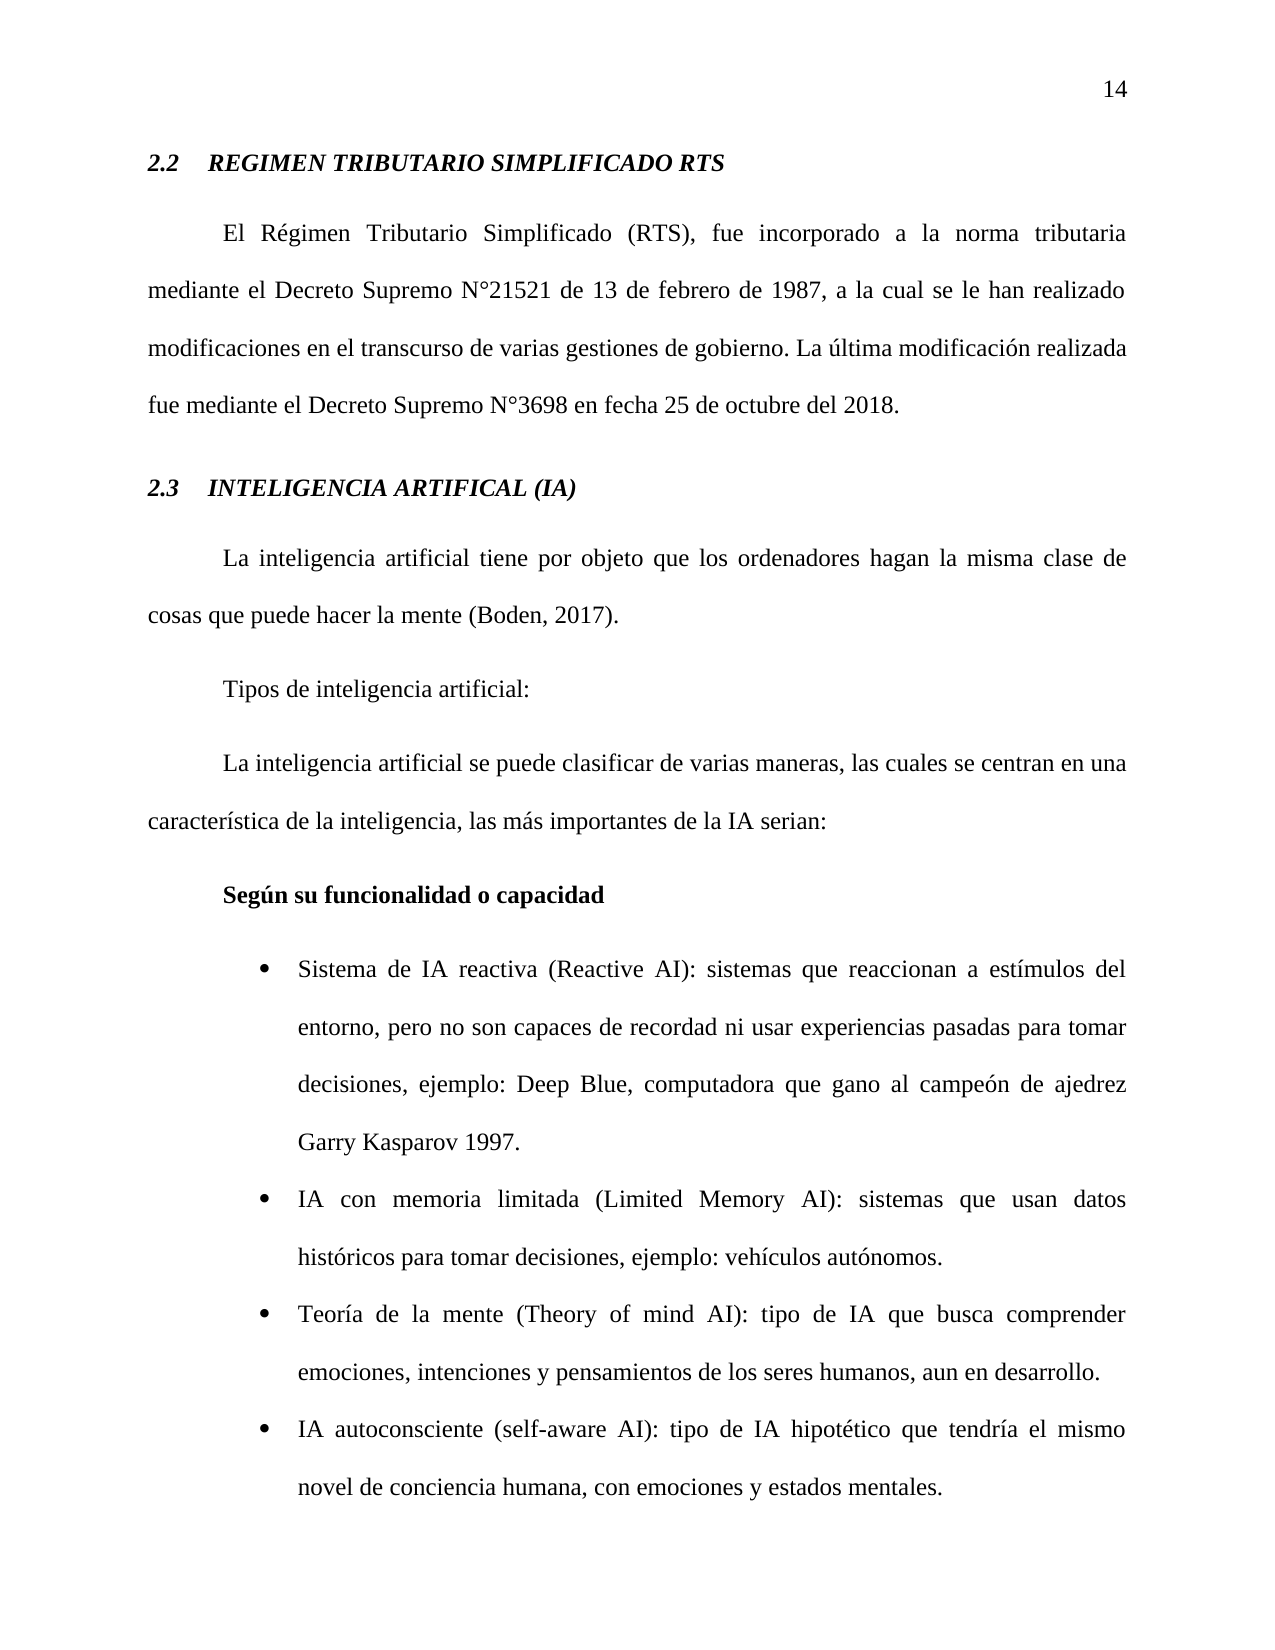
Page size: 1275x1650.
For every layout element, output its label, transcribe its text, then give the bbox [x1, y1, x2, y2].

text La inteligencia artificial se puede clasificar de varias maneras, las cuales se centran en una característica de la inteligencia, las más importantes de la IA serian: [148, 748, 1127, 835]
list Teoría de la mente (Theory of mind AI): tipo de IA que busca comprender emociones, intenciones y pensamientos de los seres humanos, aun en desarrollo. [260, 1299, 1127, 1386]
list IA autoconsciente (self-aware AI): tipo de IA hipotético que tendría el mismo novel de conciencia humana, con emociones y estados mentales. [260, 1414, 1127, 1501]
list Sistema de IA reactiva (Reactive AI): sistemas que reaccionan a estímulos del entorno, pero no son capaces de recordad ni usar experiencias pasadas para tomar decisiones, ejemplo: Deep Blue, computadora que gano al campeón de ajedrez Garry Kasparov 1997. [260, 954, 1127, 1156]
subtitle REGIMEN TRIBUTARIO SIMPLIFICADO RTS [148, 148, 1127, 176]
text Según su funcionalidad o capacidad [148, 880, 1127, 909]
text Tipos de inteligencia artificial: [148, 674, 1127, 703]
subtitle INTELIGENCIA ARTIFICAL (IA) [148, 473, 1127, 501]
list IA con memoria limitada (Limited Memory AI): sistemas que usan datos históricos para tomar decisiones, ejemplo: vehículos autónomos. [260, 1184, 1127, 1271]
text El Régimen Tributario Simplificado (RTS), fue incorporado a la norma tributaria mediante el Decreto Supremo N°21521 de 13 de febrero de 1987, a la cual se le han realizado modificaciones en el transcurso de varias gestiones de gobierno. La última modificación realizada fue mediante el Decreto Supremo N°3698 en fecha 25 de octubre del 2018. [148, 218, 1127, 419]
text La inteligencia artificial tiene por objeto que los ordenadores hagan la misma clase de cosas que puede hacer la mente. [148, 543, 1127, 629]
